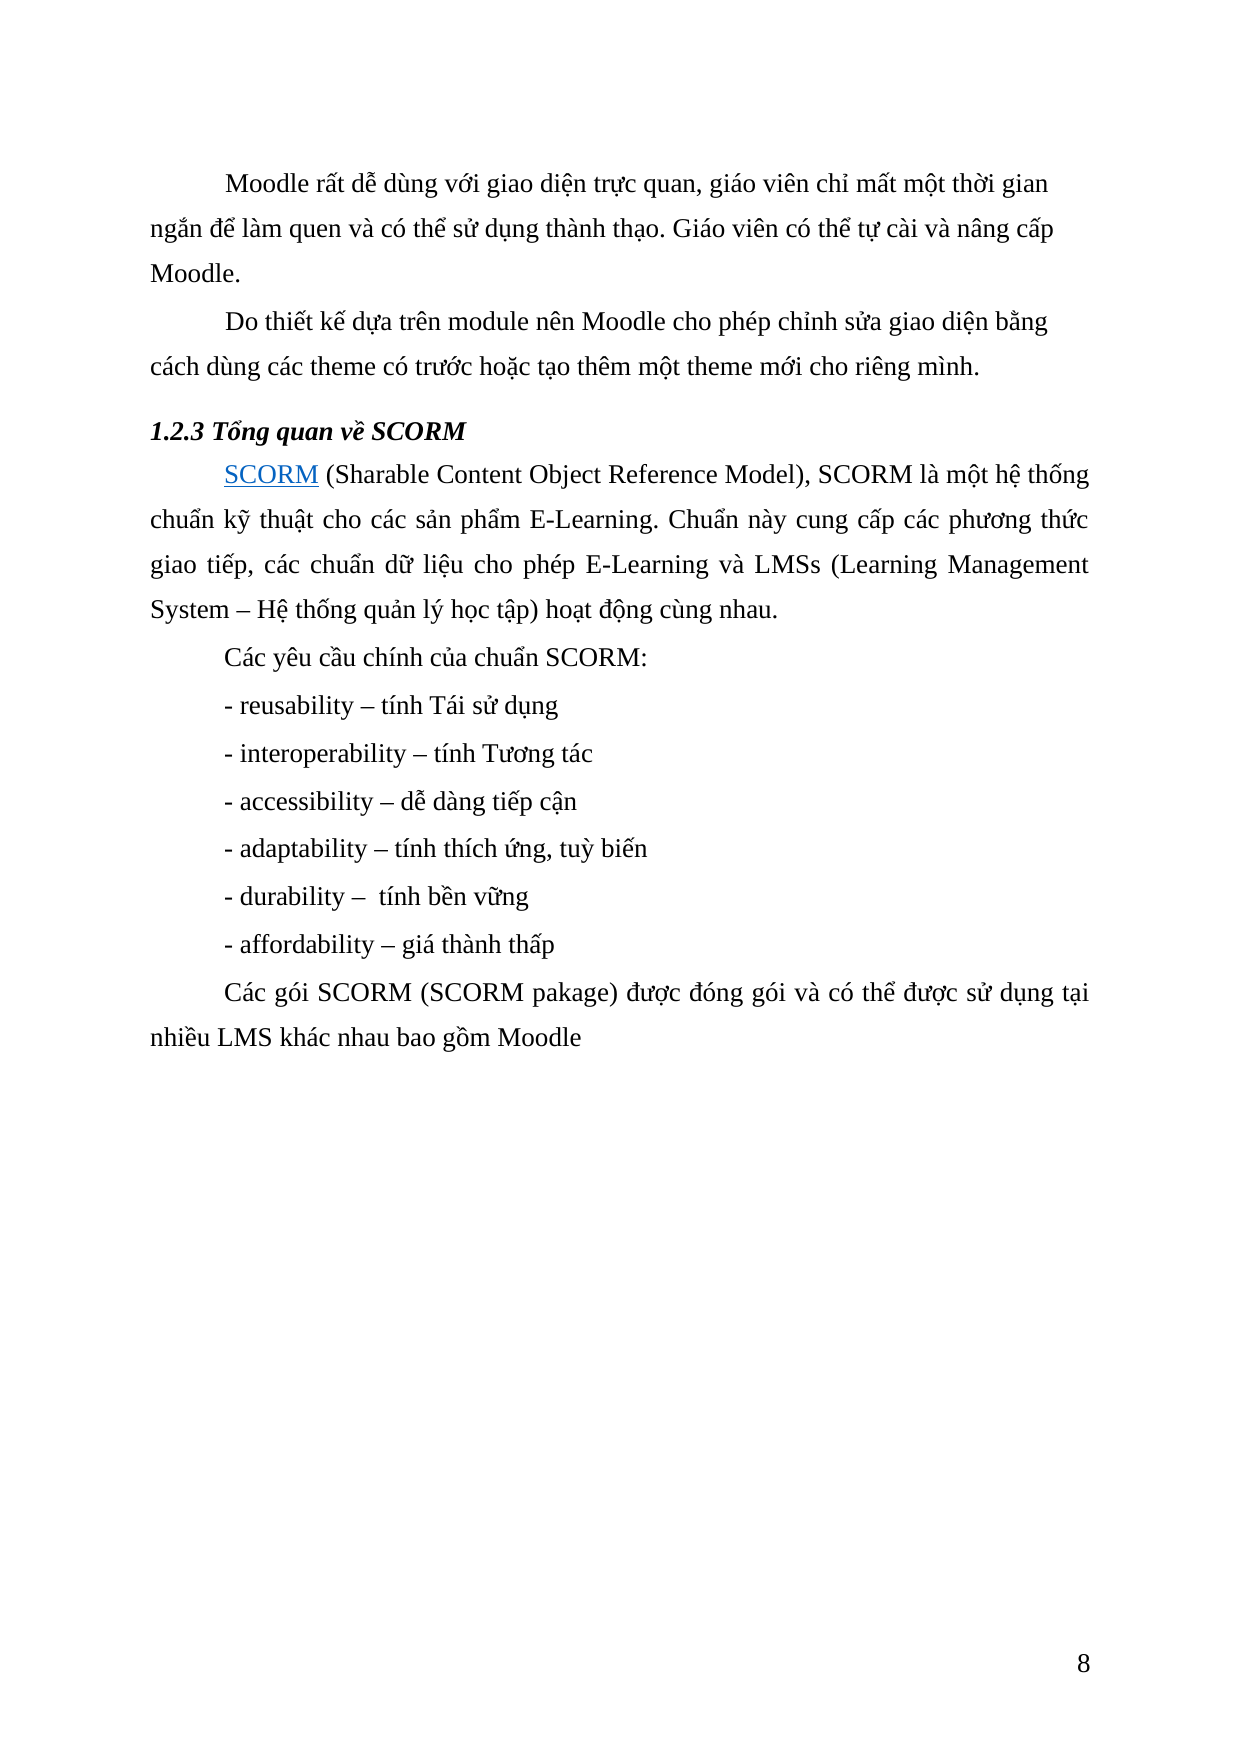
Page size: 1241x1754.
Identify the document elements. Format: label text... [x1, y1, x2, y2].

text Do thiết kế dựa trên module nên Moodle cho phép chỉnh sửa giao diện bằng cách dùng các theme có trước hoặc tạo thêm một theme mới cho riêng mình. [150, 302, 1090, 385]
text Các gói SCORM (SCORM pakage) được đóng gói và có thể được sử dụng tại nhiều LMS khác nhau bao gồm Moodle [150, 973, 1090, 1055]
text Các yêu cầu chính của chuẩn SCORM: [150, 638, 1090, 676]
text - adaptability – tính thích ứng, tuỳ biến [150, 829, 1090, 867]
text - affordability – giá thành thấp [150, 925, 1090, 963]
text - reusability – tính Tái sử dụng [150, 686, 1090, 723]
text Moodle rất dễ dùng với giao diện trực quan, giáo viên chỉ mất một thời gian ngắn để làm quen và có thể sử dụng thành thạo. Giáo viên có thể tự cài và nâng cấp Moodle. [150, 164, 1090, 292]
text - accessibility – dễ dàng tiếp cận [150, 782, 1090, 819]
text - durability – tính bền vững [150, 877, 1090, 915]
subtitle Tổng quan về SCORM [150, 412, 1090, 449]
text - interoperability – tính Tương tác [150, 734, 1090, 771]
text SCORM (Sharable Content Object Reference Model), SCORM là một hệ thống chuẩn kỹ thuật cho các sản phẩm E-Learning. Chuẩn này cung cấp các phương thức giao tiếp, các chuẩn dữ liệu cho phép E-Learning và LMSs (Learning Management System – Hệ thống quản lý học tập) hoạt động cùng nhau. [150, 455, 1090, 628]
